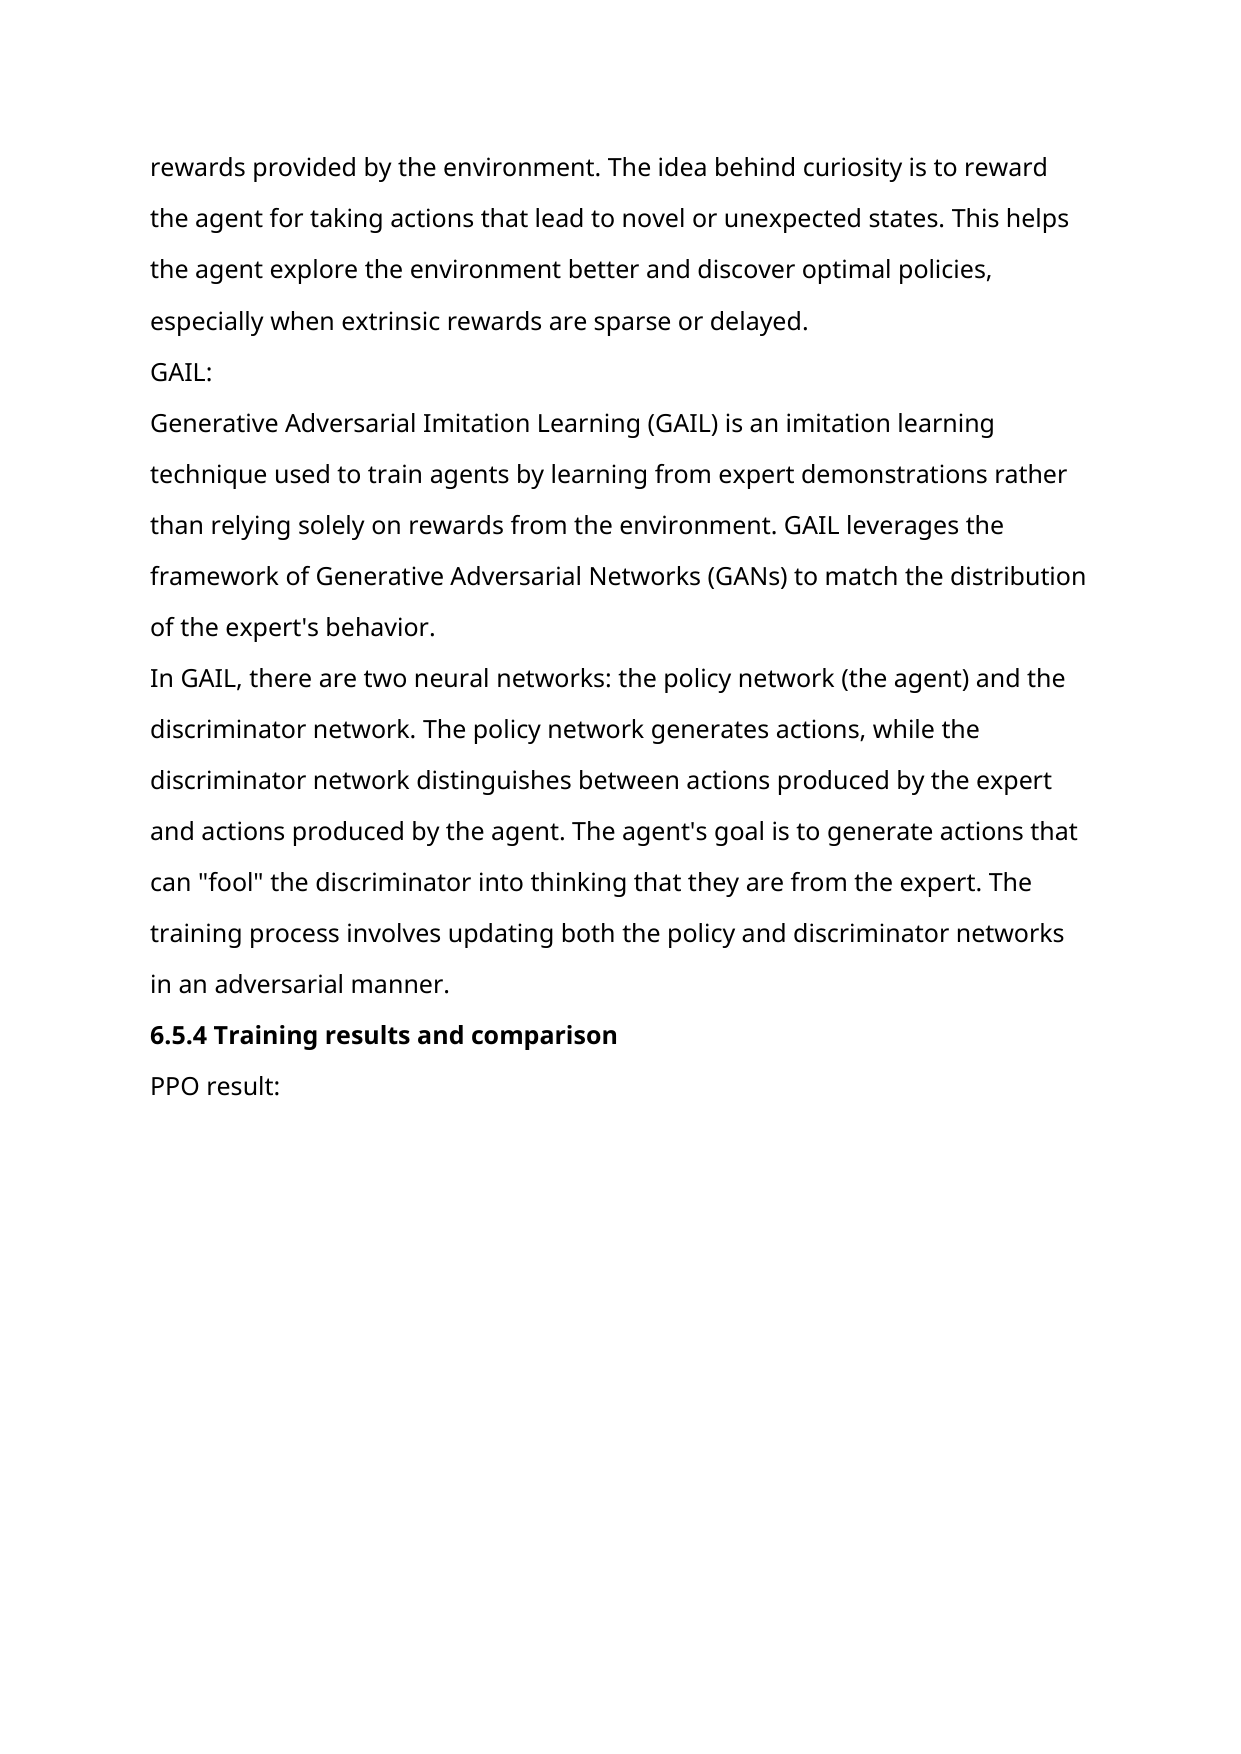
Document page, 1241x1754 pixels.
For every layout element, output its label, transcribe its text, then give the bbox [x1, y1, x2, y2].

text In GAIL, there are two neural networks: the policy network (the agent) and the discriminator network. The policy network generates actions, while the discriminator network distinguishes between actions produced by the expert and actions produced by the agent. The agent's goal is to generate actions that can "fool" the discriminator into thinking that they are from the expert. The training process involves updating both the policy and discriminator networks in an adversarial manner. [150, 660, 1090, 1001]
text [150, 150, 1090, 337]
text PPO result: [150, 1069, 1090, 1103]
text 6.5.4 Training results and comparison [150, 1018, 1090, 1052]
text Generative Adversarial Imitation Learning (GAIL) is an imitation learning technique used to train agents by learning from expert demonstrations rather than relying solely on rewards from the environment. GAIL leverages the framework of Generative Adversarial Networks (GANs) to match the distribution of the expert's behavior. [150, 405, 1090, 643]
text GAIL: [150, 354, 1090, 388]
